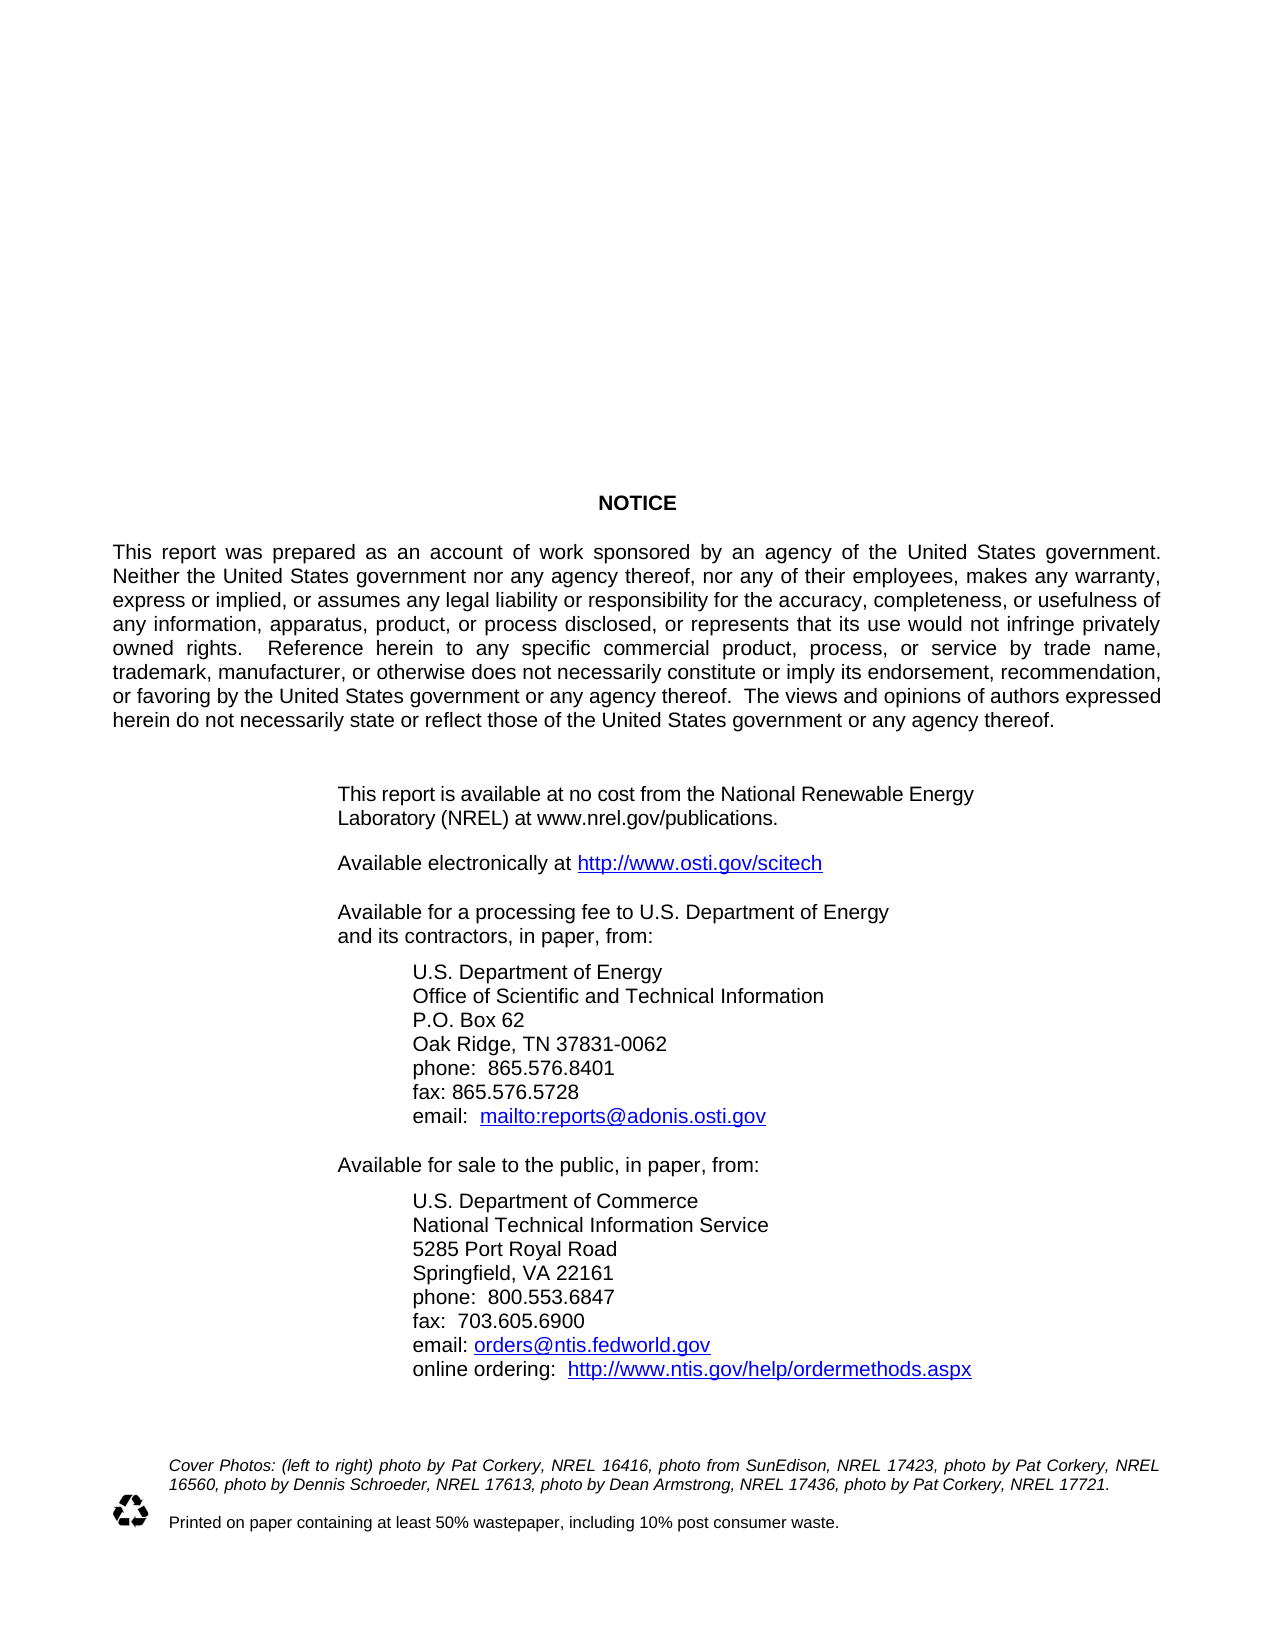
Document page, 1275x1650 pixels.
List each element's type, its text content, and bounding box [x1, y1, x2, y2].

text Available for sale to the public, in paper, from: [337, 1153, 1275, 1177]
text Available for a processing fee to U.S. Department of Energy and its contractors, in paper, from: [337, 899, 1275, 947]
text Available electronically at http://www.osti.gov/scitech [337, 851, 1275, 874]
text P.O. Box 62 Oak Ridge, TN 37831-0062 phone: 865.576.8401 fax: 865.576.5728 email: mailto:reports@adonis.osti.gov [412, 1008, 1275, 1128]
text Cover Photos: (left to right) photo by Pat Corkery, NREL 16416, photo from SunEdison, NREL 17423, photo by Pat Corkery, NREL 16560, photo by Dennis Schroeder, NREL 17613, photo by Dean Armstrong, NREL 17436, photo by Pat Corkery, NREL 17721. [169, 1456, 1162, 1494]
text This report is available at no cost from the National Renewable Energy Laboratory (NREL) at www.nrel.gov/publications. [337, 782, 1162, 830]
text NOTICE [112, 491, 1162, 515]
text This report was prepared as an account of work sponsored by an agency of the United States government. Neither the United States government nor any agency thereof, nor any of their employees, makes any warranty, express or implied, or assumes any legal liability or responsibility for the accuracy, completeness, or usefulness of any information, apparatus, product, or process disclosed, or represents that its use would not infringe privately owned rights. Reference herein to any specific commercial product, process, or service by trade name, trademark, manufacturer, or otherwise does not necessarily constitute or imply its endorsement, recommendation, or favoring by the United States government or any agency thereof. The views and opinions of authors expressed herein do not necessarily state or reflect those of the United States government or any agency thereof. [112, 540, 1162, 732]
text U.S. Department of Energy Office of Scientific and Technical Information [412, 960, 1275, 1008]
text U.S. Department of Commerce National Technical Information Service 5285 Port Royal Road Springfield, VA 22161 phone: 800.553.6847 fax: 703.605.6900 email: orders@ntis.fedworld.gov online ordering: http://www.ntis.gov/help/ordermethods.aspx [412, 1189, 1275, 1381]
text Printed on paper containing at least 50% wastepaper, including 10% post consumer waste. [112, 1494, 1275, 1532]
